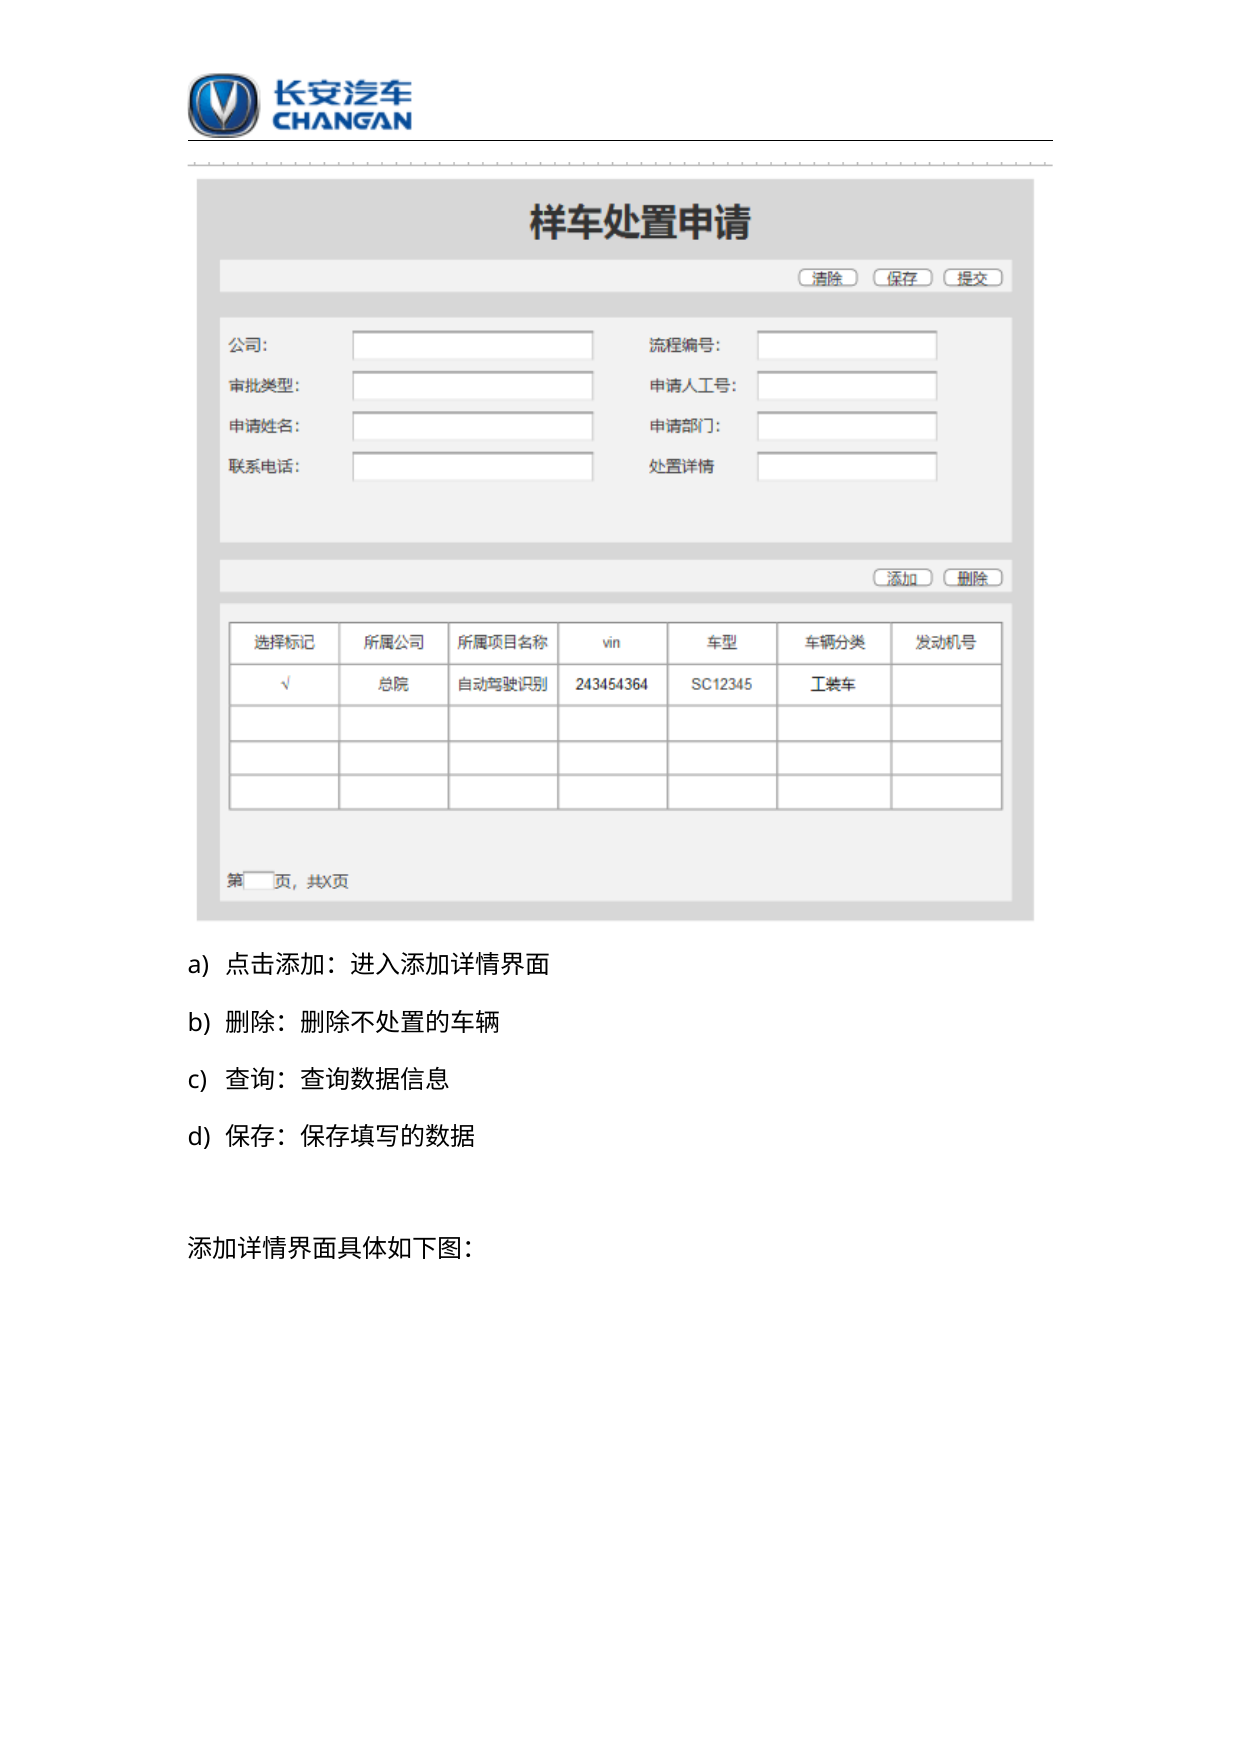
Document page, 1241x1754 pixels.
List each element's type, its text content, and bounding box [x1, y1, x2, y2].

text 添加详情界面具体如下图： [187, 1228, 1053, 1264]
picture [187, 162, 1053, 925]
picture [187, 73, 432, 138]
list 删除：删除不处置的车辆 [187, 1002, 1053, 1038]
list 保存：保存填写的数据 [187, 1116, 1053, 1152]
list 点击添加：进入添加详情界面 [187, 945, 1053, 981]
list 查询：查询数据信息 [187, 1059, 1053, 1095]
